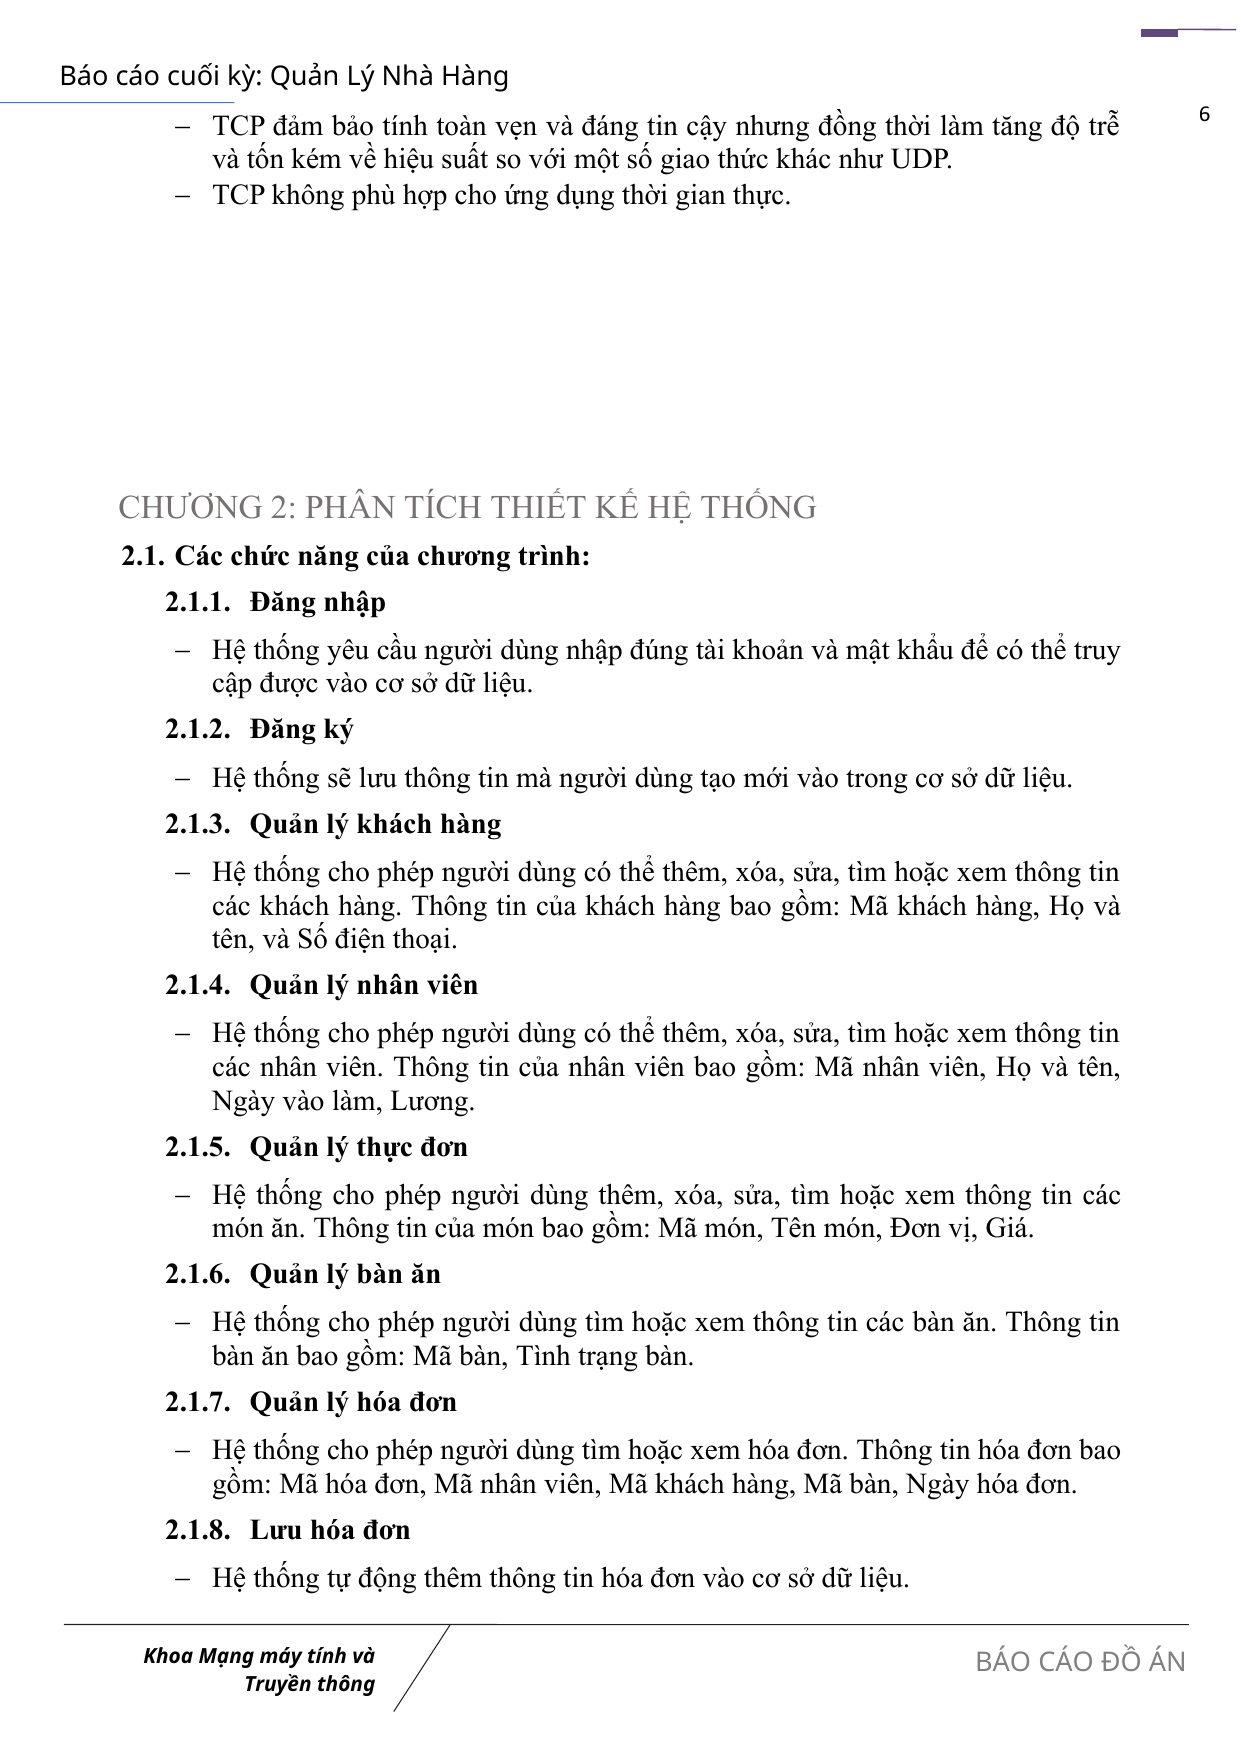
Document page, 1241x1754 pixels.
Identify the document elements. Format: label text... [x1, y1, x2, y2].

list Hệ thống tự động thêm thông tin hóa đơn vào cơ sở dữ liệu. [174, 1558, 1122, 1594]
list Hệ thống cho phép người dùng tìm hoặc xem thông tin các bàn ăn. Thông tin bàn ăn bao gồm: Mã bàn, Tình trạng bàn. [174, 1302, 1122, 1372]
list Quản lý thực đơn [231, 1129, 1122, 1162]
list Quản lý bàn ăn [231, 1256, 1122, 1290]
list Đăng nhập [231, 584, 1122, 617]
list Hệ thống sẽ lưu thông tin mà người dùng tạo mới vào trong cơ sở dữ liệu. [174, 758, 1122, 793]
list Hệ thống cho phép người dùng có thể thêm, xóa, sửa, tìm hoặc xem thông tin các khách hàng. Thông tin của khách hàng bao gồm: Mã khách hàng, Họ và tên, và Số điện thoại. [174, 852, 1122, 955]
list Hệ thống yêu cầu người dùng nhập đúng tài khoản và mật khẩu để có thể truy cập được vào cơ sở dữ liệu. [174, 630, 1122, 699]
list TCP đảm bảo tính toàn vẹn và đáng tin cậy nhưng đồng thời làm tăng độ trễ và tốn kém về hiệu suất so với một số giao thức khác như UDP. [174, 106, 1122, 175]
subtitle CHƯƠNG 2: PHÂN TÍCH THIẾT KẾ HỆ THỐNG [118, 487, 1122, 525]
list TCP không phù hợp cho ứng dụng thời gian thực. [174, 175, 1122, 211]
list Quản lý hóa đơn [231, 1384, 1122, 1418]
list Lưu hóa đơn [231, 1512, 1122, 1546]
list Hệ thống cho phép người dùng có thể thêm, xóa, sửa, tìm hoặc xem thông tin các nhân viên. Thông tin của nhân viên bao gồm: Mã nhân viên, Họ và tên, Ngày vào làm, Lương. [174, 1013, 1122, 1116]
list Đăng ký [231, 712, 1122, 745]
list Quản lý khách hàng [231, 806, 1122, 839]
list Các chức năng của chương trình: [165, 538, 1122, 571]
list Quản lý nhân viên [231, 967, 1122, 1001]
list Hệ thống cho phép người dùng tìm hoặc xem hóa đơn. Thông tin hóa đơn bao gồm: Mã hóa đơn, Mã nhân viên, Mã khách hàng, Mã bàn, Ngày hóa đơn. [174, 1430, 1122, 1499]
list Hệ thống cho phép người dùng thêm, xóa, sửa, tìm hoặc xem thông tin các món ăn. Thông tin của món bao gồm: Mã món, Tên món, Đơn vị, Giá. [174, 1175, 1122, 1244]
